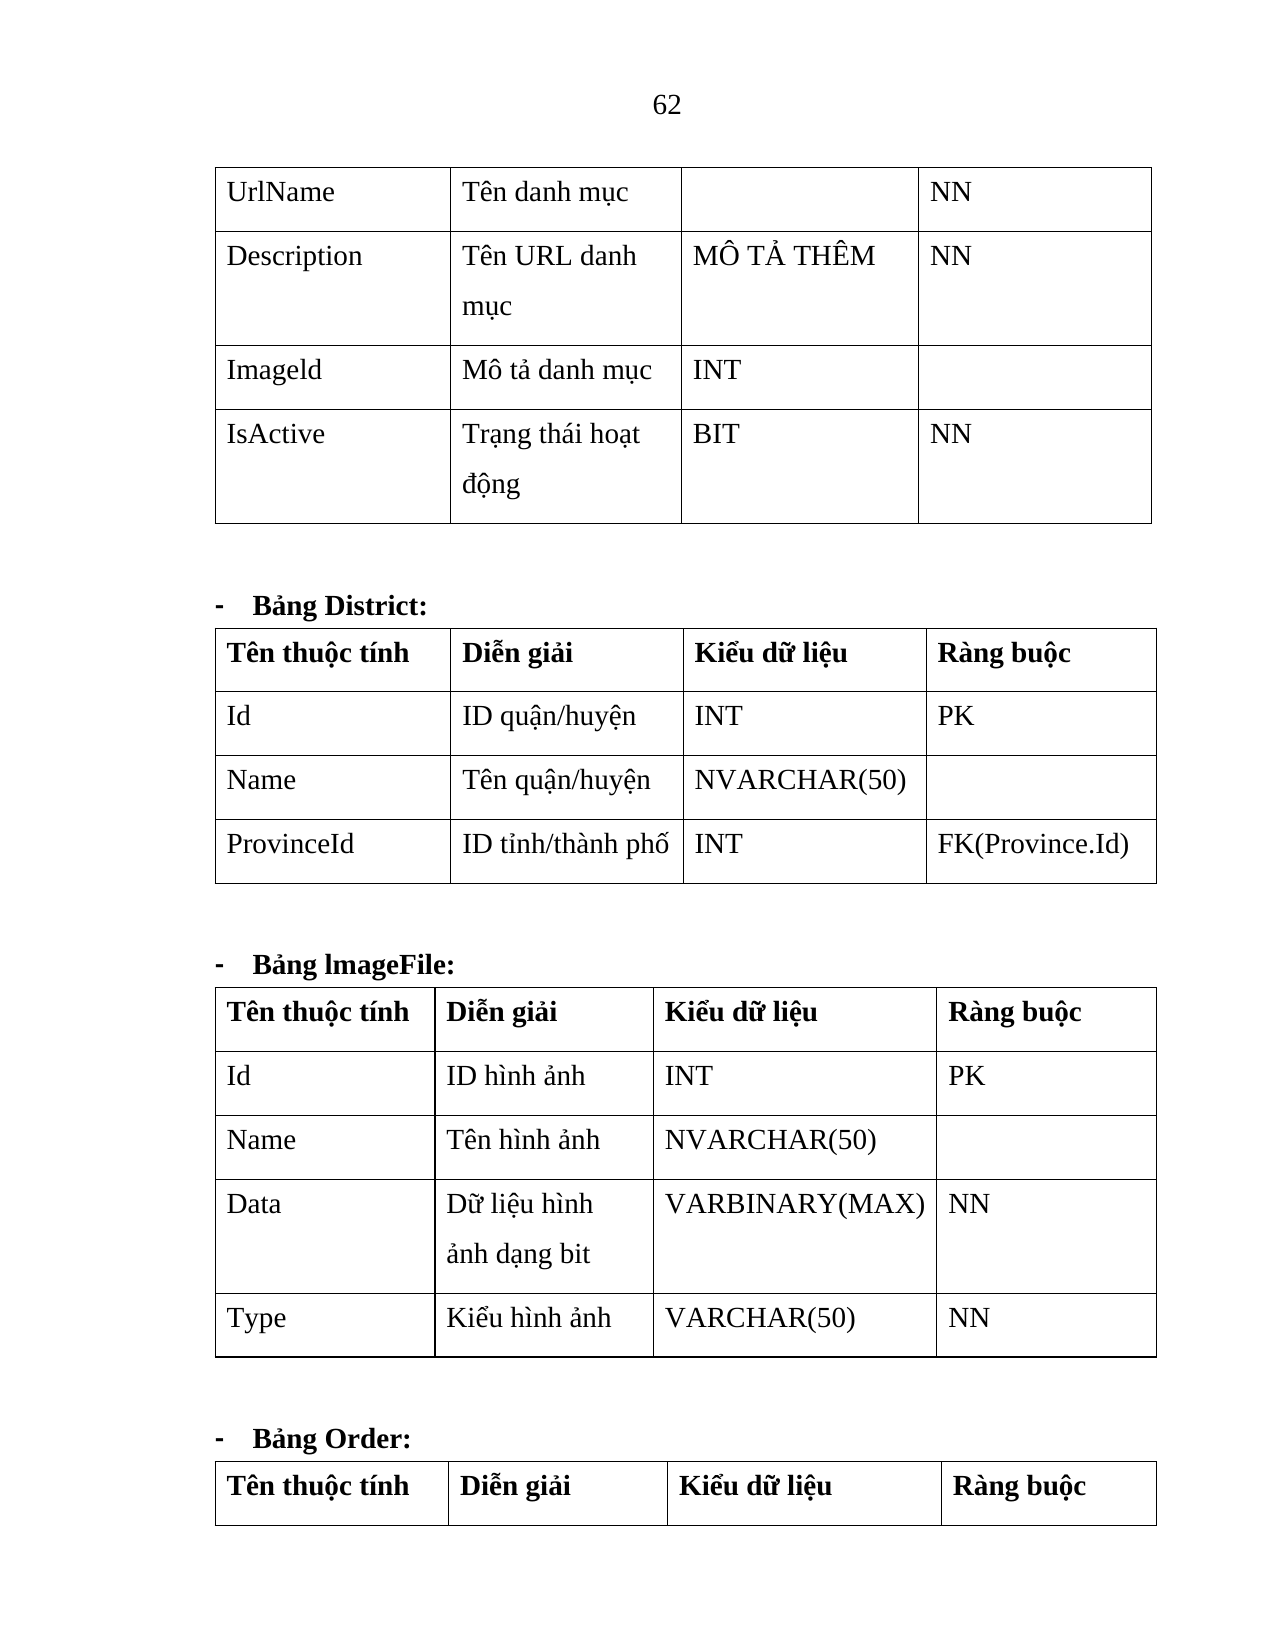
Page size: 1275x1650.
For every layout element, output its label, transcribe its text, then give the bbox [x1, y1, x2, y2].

table_cell Tên quận/huyện [451, 756, 683, 819]
table_cell NVARCHAR(50) [684, 756, 926, 819]
table_cell Id [216, 1052, 434, 1115]
table_cell Trạng thái hoạt động [451, 410, 681, 523]
table_cell VARBINARY(MAX) [654, 1180, 936, 1293]
table_cell Kiểu hình ảnh [436, 1294, 653, 1356]
table_cell Type [216, 1294, 434, 1356]
table_cell Tên hình ảnh [436, 1116, 653, 1178]
table_cell Mô tả danh mục [451, 346, 681, 409]
table_cell NN [937, 1180, 1156, 1293]
table_header Tên thuộc tính [216, 629, 450, 691]
table_cell NN [919, 168, 1151, 231]
table_cell [682, 168, 918, 231]
table_cell IsActive [216, 410, 450, 523]
table_cell Name [216, 1116, 434, 1178]
table_header Ràng buộc [937, 988, 1156, 1051]
table_cell NVARCHAR(50) [654, 1116, 936, 1178]
table_cell BIT [682, 410, 918, 523]
table_cell Data [216, 1180, 434, 1293]
table_header Kiểu dữ liệu [654, 988, 936, 1051]
table_cell NN [937, 1294, 1156, 1356]
table_cell MÔ TẢ THÊM [682, 232, 918, 345]
table_cell FK(Province.Id) [927, 820, 1156, 882]
table_cell [937, 1116, 1156, 1178]
table_cell ID hình ảnh [436, 1052, 653, 1115]
table_cell INT [684, 692, 926, 755]
table_cell Name [216, 756, 450, 819]
table_cell VARCHAR(50) [654, 1294, 936, 1356]
table_cell PK [937, 1052, 1156, 1115]
table_cell ID tỉnh/thành phố [451, 820, 683, 882]
table_cell [919, 346, 1151, 409]
table_cell Id [216, 692, 450, 755]
table_header Diễn giải [449, 1462, 667, 1525]
table_cell PK [927, 692, 1156, 755]
table_header Diễn giải [436, 988, 653, 1051]
table_header Tên thuộc tính [216, 1462, 448, 1525]
table_cell Description [216, 232, 450, 345]
table_cell ID quận/huyện [451, 692, 683, 755]
table_cell Tên danh mục [451, 168, 681, 231]
table_cell Imageld [216, 346, 450, 409]
list Bảng Order: [215, 1420, 1157, 1456]
table_header Ràng buộc [927, 629, 1156, 691]
list Bảng lmageFile: [215, 946, 1157, 982]
table_cell NN [919, 410, 1151, 523]
table_cell INT [684, 820, 926, 882]
table_cell INT [682, 346, 918, 409]
table_cell [927, 756, 1156, 819]
table_header Kiểu dữ liệu [684, 629, 926, 691]
table_header Ràng buộc [942, 1462, 1156, 1525]
table_cell Tên URL danh mục [451, 232, 681, 345]
table_cell NN [919, 232, 1151, 345]
table_cell INT [654, 1052, 936, 1115]
table_header Diễn giải [451, 629, 683, 691]
table_header Tên thuộc tính [216, 988, 434, 1051]
list Bảng District: [215, 587, 1157, 622]
table_cell UrlName [216, 168, 450, 231]
table_header Kiểu dữ liệu [668, 1462, 941, 1525]
table_cell Dữ liệu hình ảnh dạng bit [436, 1180, 653, 1293]
table_cell ProvinceId [216, 820, 450, 882]
